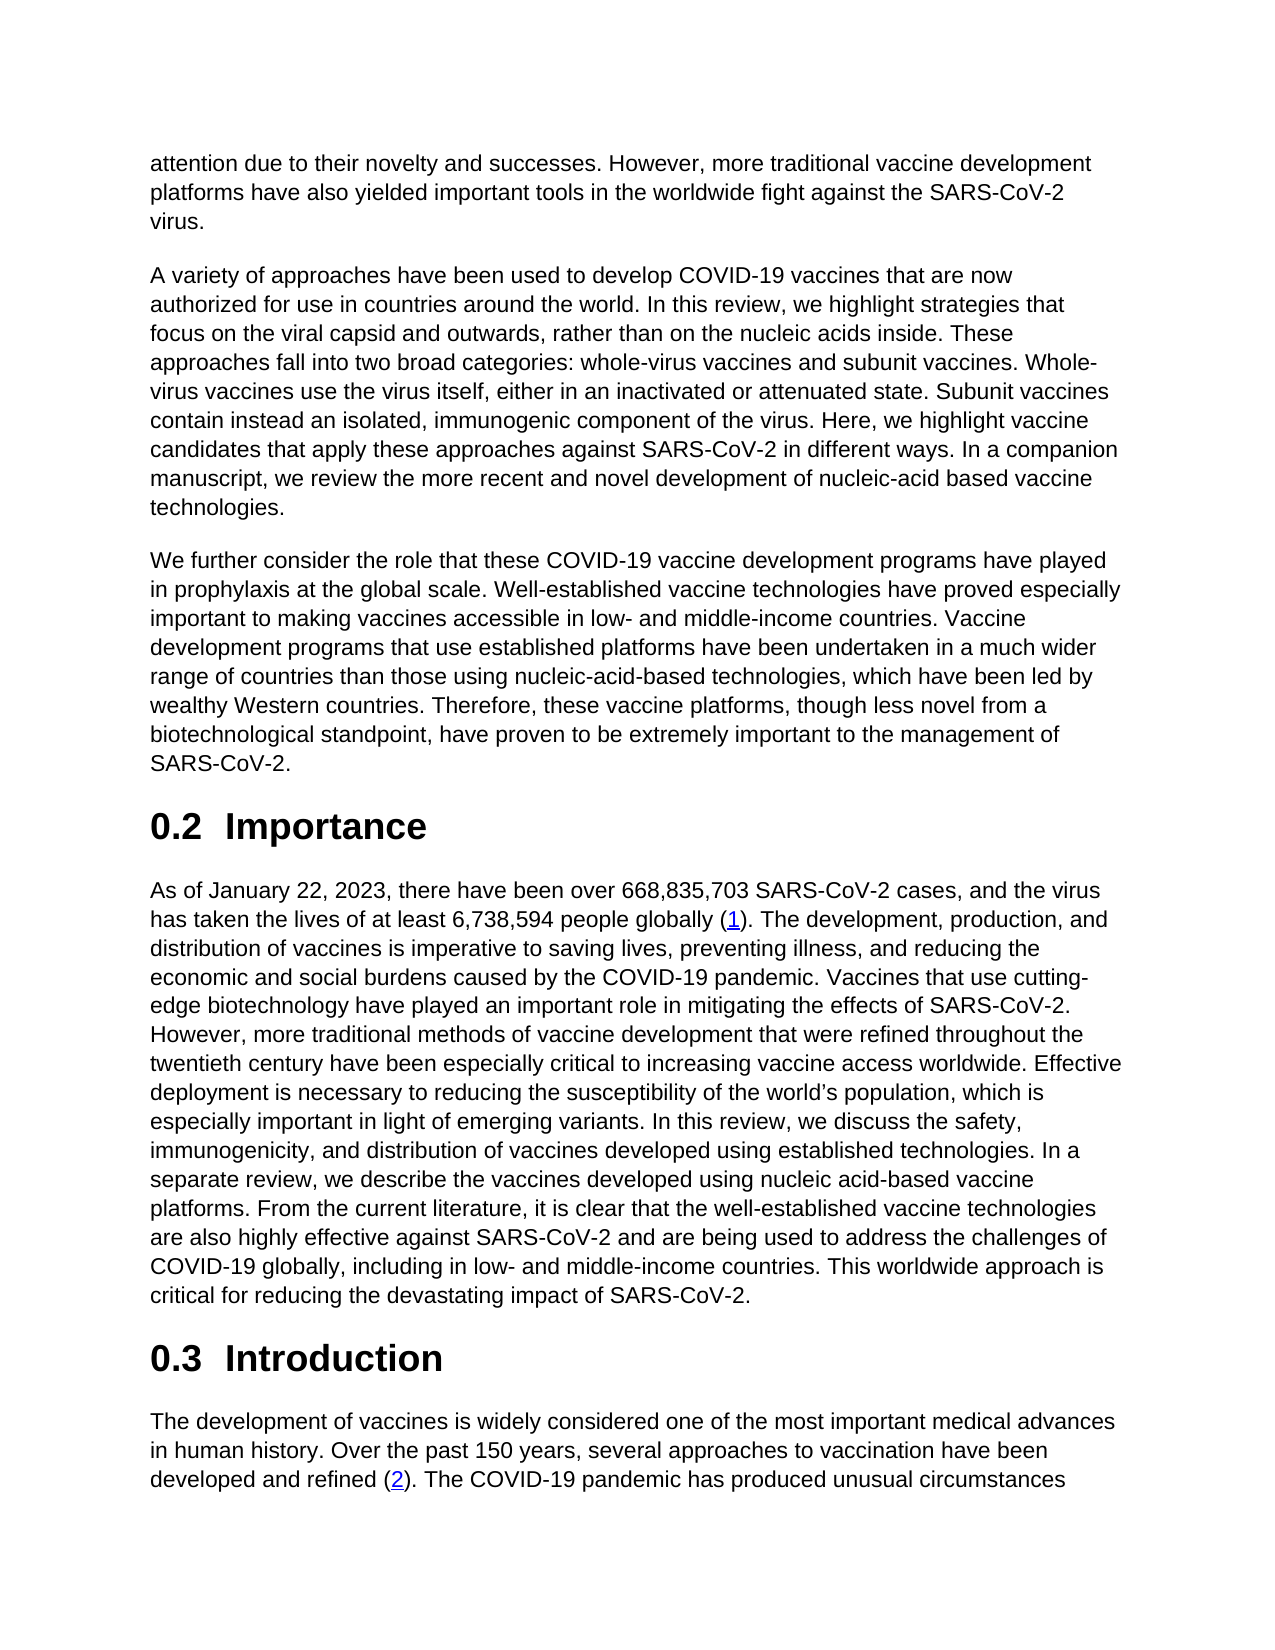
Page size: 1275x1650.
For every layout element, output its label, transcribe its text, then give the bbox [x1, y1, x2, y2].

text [150, 1408, 1125, 1493]
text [150, 150, 1125, 234]
text We further consider the role that these COVID-19 vaccine development programs have played in prophylaxis at the global scale. Well-established vaccine technologies have proved especially important to making vaccines accessible in low- and middle-income countries. Vaccine development programs that use established platforms have been undertaken in a much wider range of countries than those using nucleic-acid-based technologies, which have been led by wealthy Western countries. Therefore, these vaccine platforms, though less novel from a biotechnological standpoint, have proven to be extremely important to the management of SARS-CoV-2. [150, 547, 1125, 777]
subtitle 0.3 Introduction [150, 1336, 1125, 1379]
text As of January 22, 2023, there have been over 668,835,703 SARS-CoV-2 cases, and the virus has taken the lives of at least 6,738,594 people globally (1). The development, production, and distribution of vaccines is imperative to saving lives, preventing illness, and reducing the economic and social burdens caused by the COVID-19 pandemic. Vaccines that use cutting-edge biotechnology have played an important role in mitigating the effects of SARS-CoV-2. However, more traditional methods of vaccine development that were refined throughout the twentieth century have been especially critical to increasing vaccine access worldwide. Effective deployment is necessary to reducing the susceptibility of the world’s population, which is especially important in light of emerging variants. In this review, we discuss the safety, immunogenicity, and distribution of vaccines developed using established technologies. In a separate review, we describe the vaccines developed using nucleic acid-based vaccine platforms. From the current literature, it is clear that the well-established vaccine technologies are also highly effective against SARS-CoV-2 and are being used to address the challenges of COVID-19 globally, including in low- and middle-income countries. This worldwide approach is critical for reducing the devastating impact of SARS-CoV-2. [150, 877, 1125, 1308]
text A variety of approaches have been used to develop COVID-19 vaccines that are now authorized for use in countries around the world. In this review, we highlight strategies that focus on the viral capsid and outwards, rather than on the nucleic acids inside. These approaches fall into two broad categories: whole-virus vaccines and subunit vaccines. Whole-virus vaccines use the virus itself, either in an inactivated or attenuated state. Subunit vaccines contain instead an isolated, immunogenic component of the virus. Here, we highlight vaccine candidates that apply these approaches against SARS-CoV-2 in different ways. In a companion manuscript, we review the more recent and novel development of nucleic-acid based vaccine technologies. [150, 262, 1125, 520]
subtitle 0.2 Importance [150, 804, 1125, 847]
